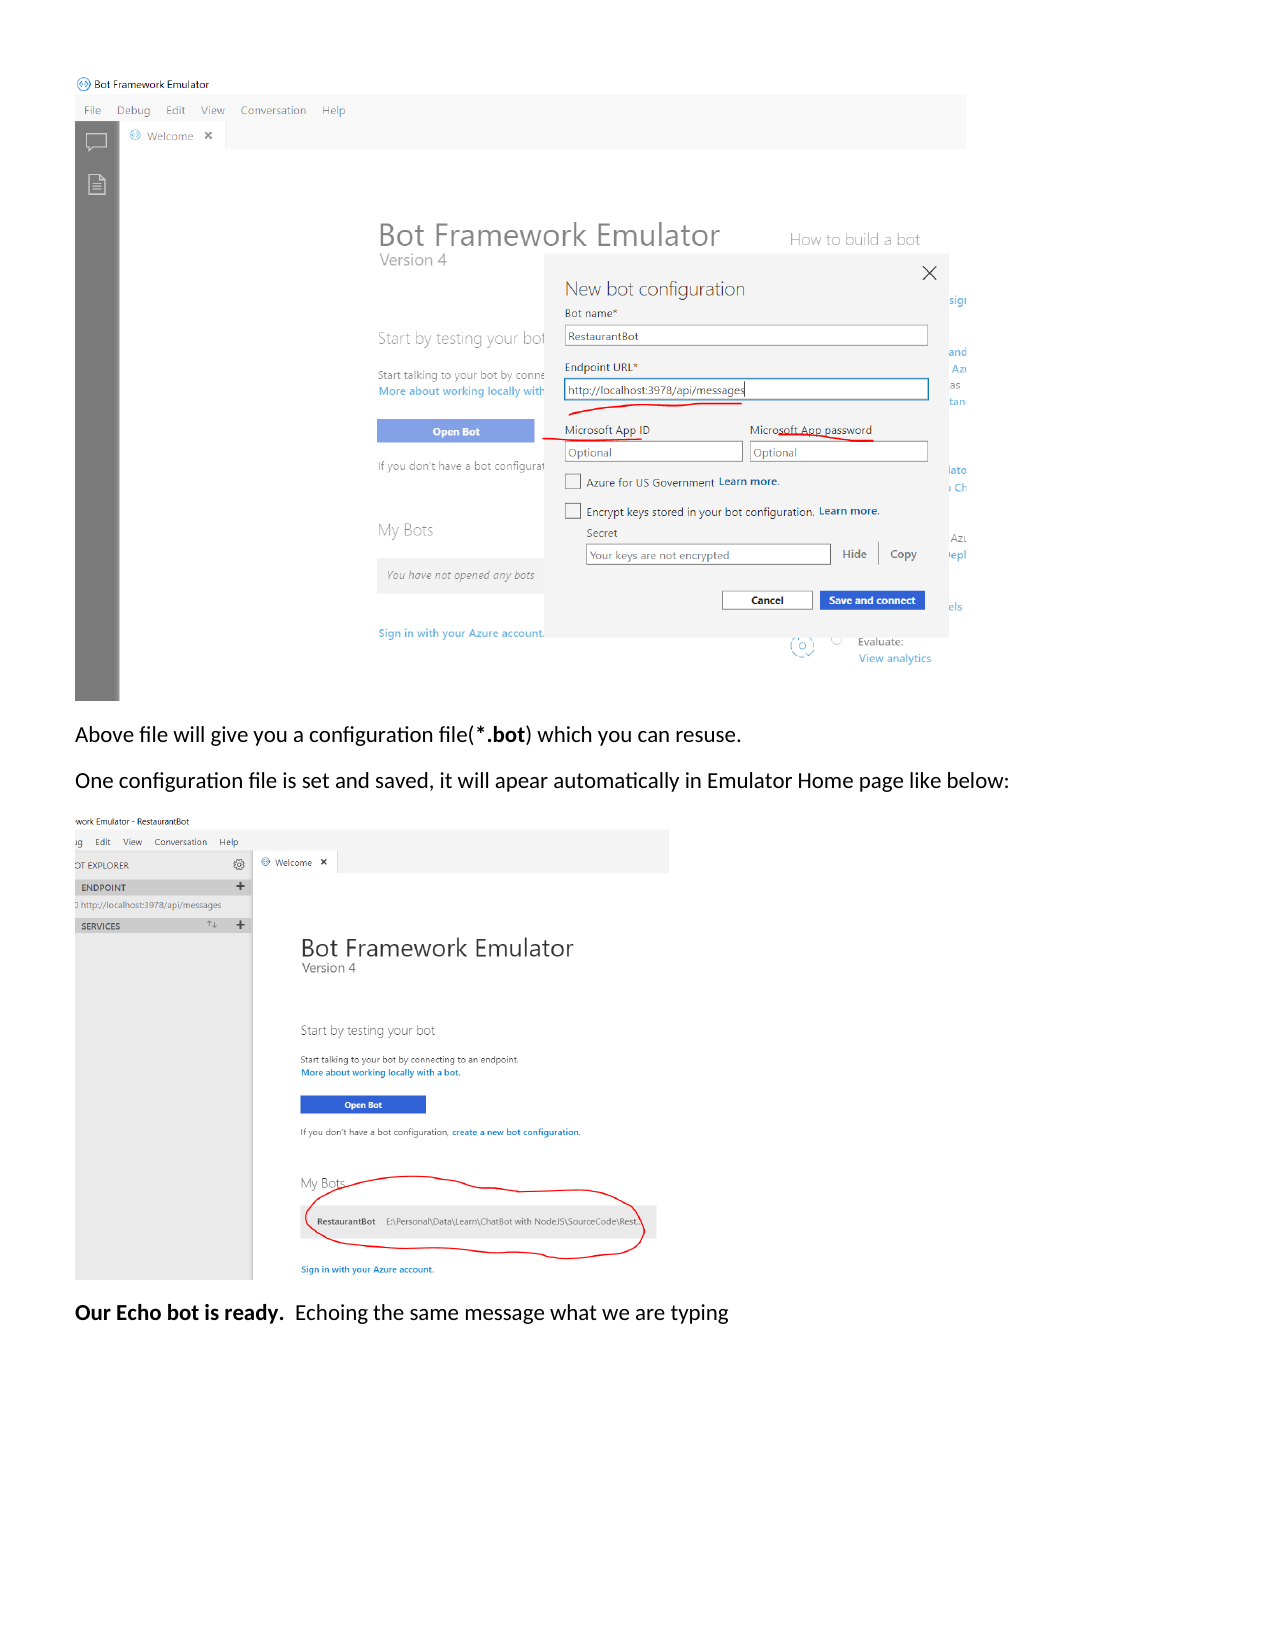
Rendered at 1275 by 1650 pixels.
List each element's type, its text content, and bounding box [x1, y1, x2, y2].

picture [75, 813, 669, 1280]
text Our Echo bot is ready. Echoing the same message what we are typing [75, 1298, 1200, 1327]
picture [75, 75, 967, 701]
text One configuration file is set and saved, it will apear automatically in Emulator Home page like below: [75, 767, 1200, 794]
text Above file will give you a configuration file(*.bot) which you can resuse. [75, 720, 1200, 748]
